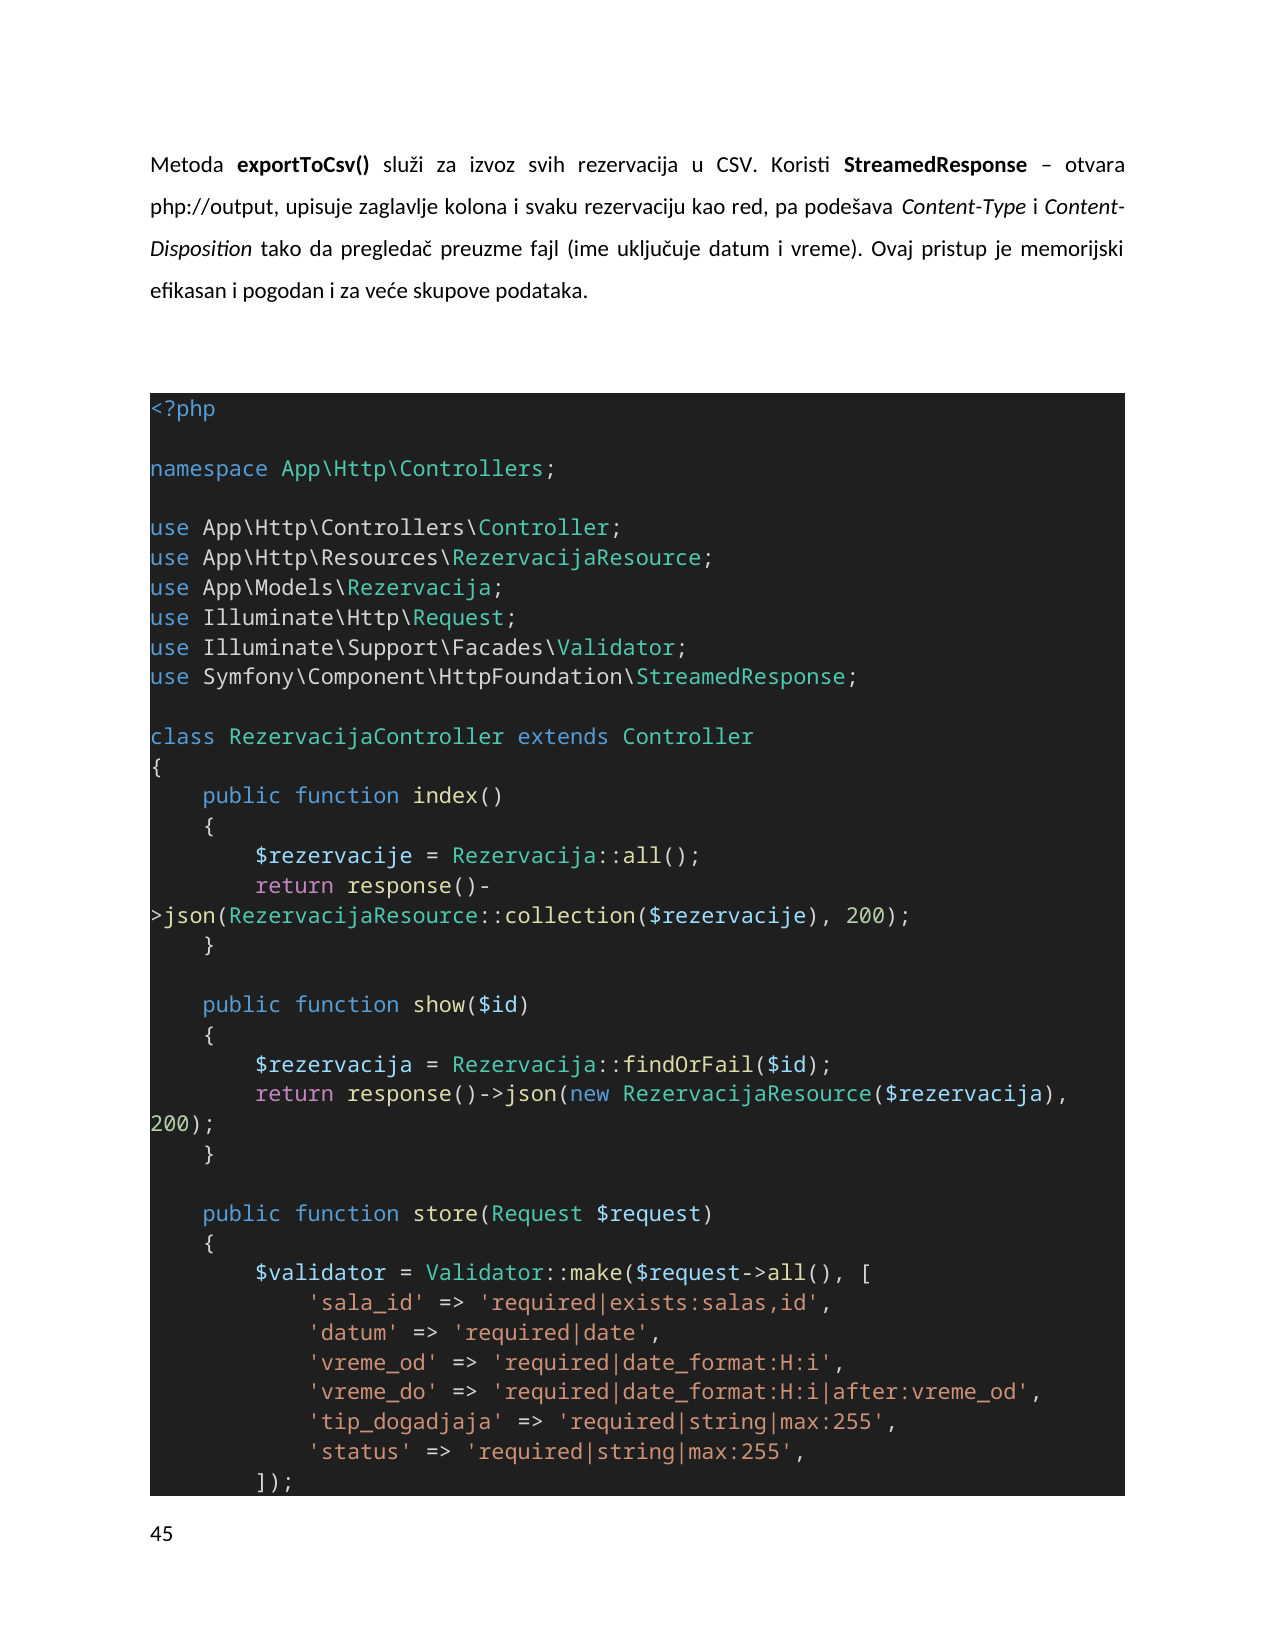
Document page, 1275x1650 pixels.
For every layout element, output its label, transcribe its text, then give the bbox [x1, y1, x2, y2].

text return response()->json(RezervacijaResource::collection($rezervacije), 200); [150, 870, 1125, 929]
text class RezervacijaController extends Controller [150, 721, 1125, 751]
text { [150, 1019, 1125, 1049]
text public function store(Request $request) [150, 1198, 1125, 1227]
text 'tip_dogadjaja' => 'required|string|max:255', [150, 1406, 1125, 1436]
text 'vreme_do' => 'required|date_format:H:i|after:vreme_od', [150, 1376, 1125, 1406]
text { [150, 1227, 1125, 1257]
text $validator = Validator::make($request->all(), [ [150, 1257, 1125, 1287]
text } [150, 929, 1125, 959]
text public function index() [150, 781, 1125, 810]
text 'sala_id' => 'required|exists:salas,id', [150, 1287, 1125, 1317]
text { [150, 751, 1125, 781]
text $rezervacija = Rezervacija::findOrFail($id); [150, 1049, 1125, 1078]
text use App\Http\Controllers\Controller; [150, 512, 1125, 542]
text Metoda exportToCsv() služi za izvoz svih rezervacija u CSV. Koristi StreamedResponse – otvara php://output, upisuje zaglavlje kolona i svaku rezervaciju kao red, pa podešava Content-Type i Content-Disposition tako da pregledač preuzme fajl (ime uključuje datum i vreme). Ovaj pristup je memorijski efikasan i pogodan i za veće skupove podataka. [150, 150, 1125, 304]
text use Symfony\Component\HttpFoundation\StreamedResponse; [150, 661, 1125, 691]
text namespace App\Http\Controllers; [150, 453, 1125, 483]
text use App\Http\Resources\RezervacijaResource; [150, 542, 1125, 572]
text <?php [150, 393, 1125, 423]
text ]); [150, 1466, 1125, 1496]
text } [150, 1138, 1125, 1168]
text public function show($id) [150, 989, 1125, 1019]
text $rezervacije = Rezervacija::all(); [150, 840, 1125, 870]
text 'status' => 'required|string|max:255', [150, 1436, 1125, 1466]
text { [150, 810, 1125, 840]
text 'vreme_od' => 'required|date_format:H:i', [150, 1347, 1125, 1376]
text 'datum' => 'required|date', [150, 1317, 1125, 1347]
text use Illuminate\Support\Facades\Validator; [150, 632, 1125, 661]
text use App\Models\Rezervacija; [150, 572, 1125, 602]
text use Illuminate\Http\Request; [150, 602, 1125, 632]
text return response()->json(new RezervacijaResource($rezervacija), 200); [150, 1078, 1125, 1138]
